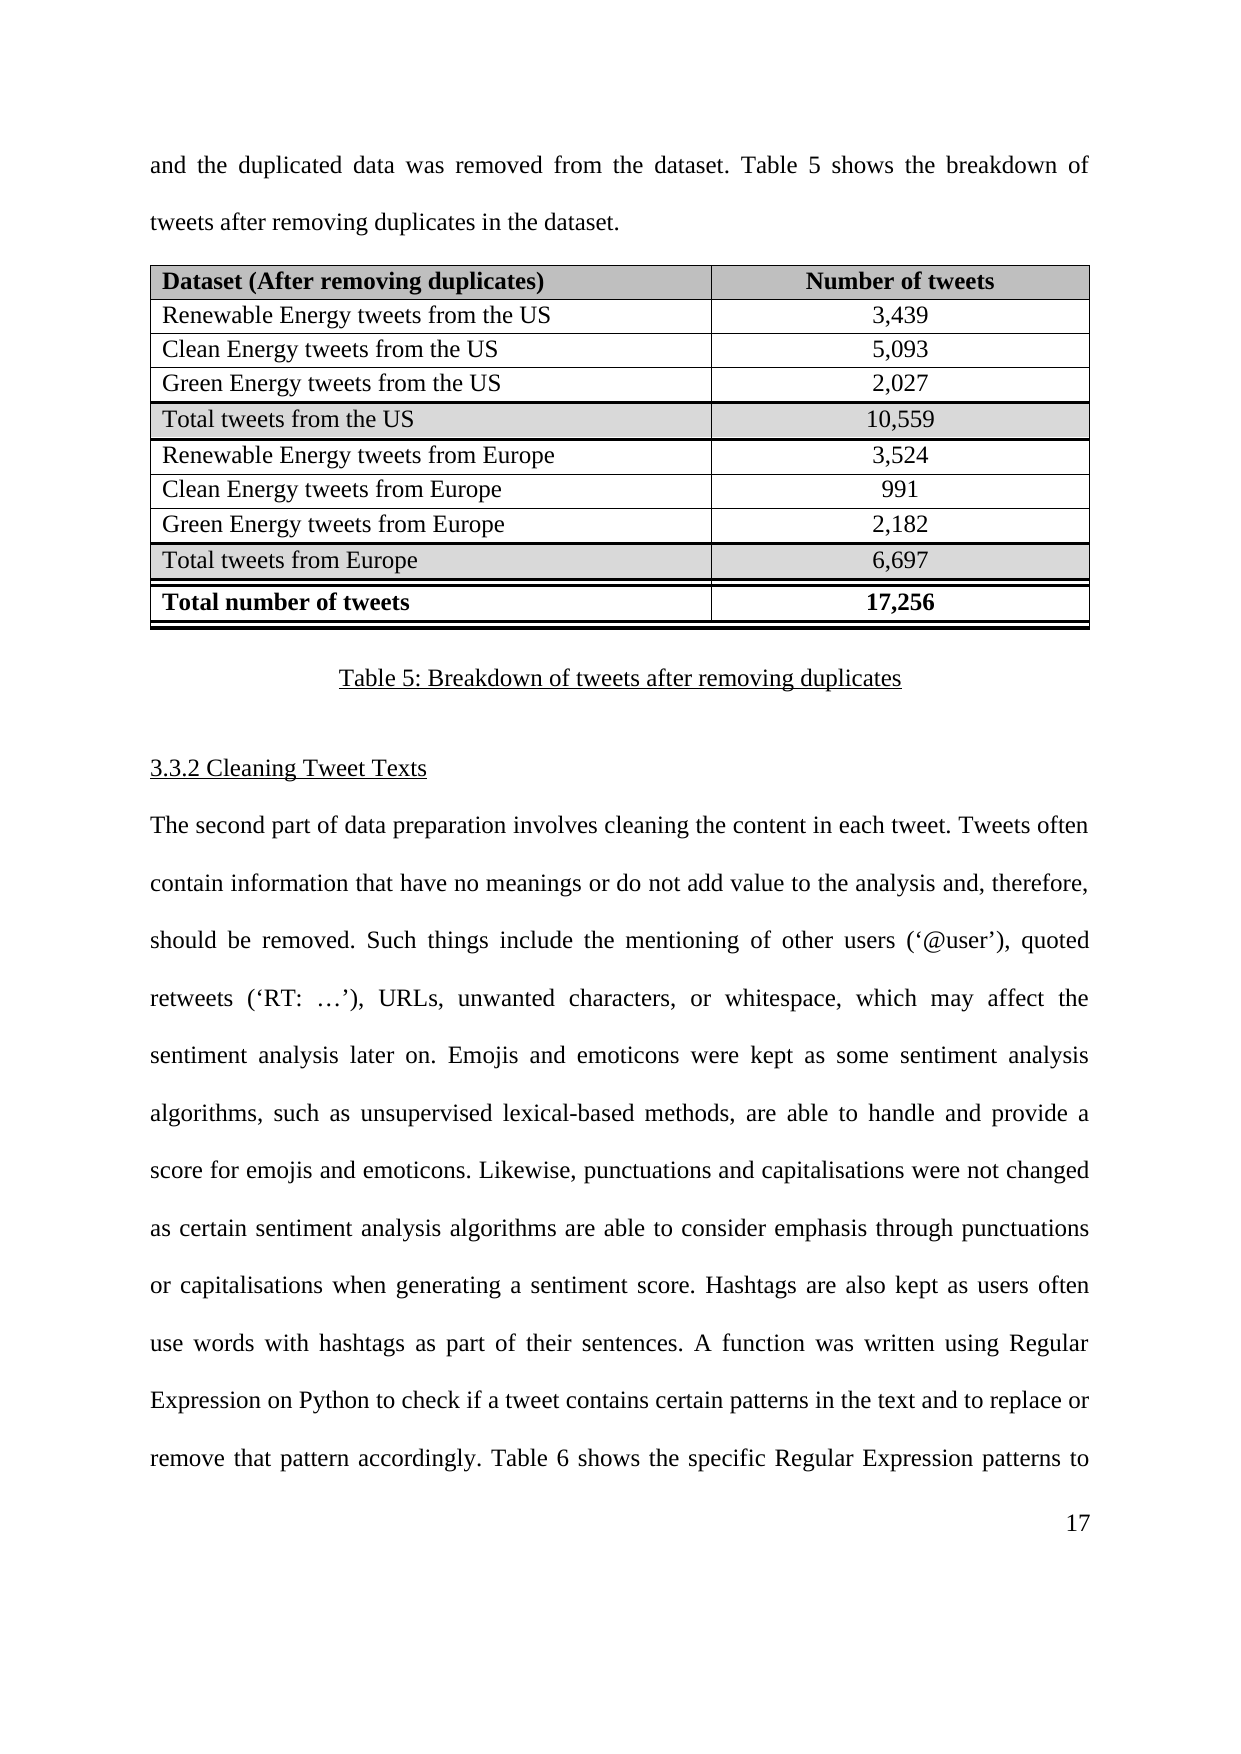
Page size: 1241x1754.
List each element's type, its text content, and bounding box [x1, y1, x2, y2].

table_cell Total tweets from the US [151, 404, 711, 437]
table_cell Total number of tweets [151, 587, 711, 620]
table_cell 6,697 [712, 545, 1089, 578]
table_cell 3,524 [712, 441, 1089, 473]
table_header Number of tweets [712, 266, 1089, 299]
table_cell 5,093 [712, 334, 1089, 367]
text Table 5: Breakdown of tweets after removing duplicates [150, 663, 1090, 691]
table_cell 2,027 [712, 368, 1089, 401]
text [150, 150, 1090, 236]
table_cell Renewable Energy tweets from the US [151, 300, 711, 333]
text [150, 811, 1090, 1472]
table_cell 2,182 [712, 509, 1089, 542]
table_cell 10,559 [712, 404, 1089, 437]
table_header Dataset (After removing duplicates) [151, 266, 711, 299]
table_cell Clean Energy tweets from the US [151, 334, 711, 367]
table_cell Green Energy tweets from the US [151, 368, 711, 401]
table_cell Green Energy tweets from Europe [151, 509, 711, 542]
table_cell Renewable Energy tweets from Europe [151, 441, 711, 473]
table_cell Clean Energy tweets from Europe [151, 475, 711, 508]
table_cell Total tweets from Europe [151, 545, 711, 578]
subtitle 3.3.2 Cleaning Tweet Texts [150, 753, 1090, 782]
table_cell 991 [712, 475, 1089, 508]
table_cell 17,256 [712, 587, 1089, 620]
table_cell 3,439 [712, 300, 1089, 333]
